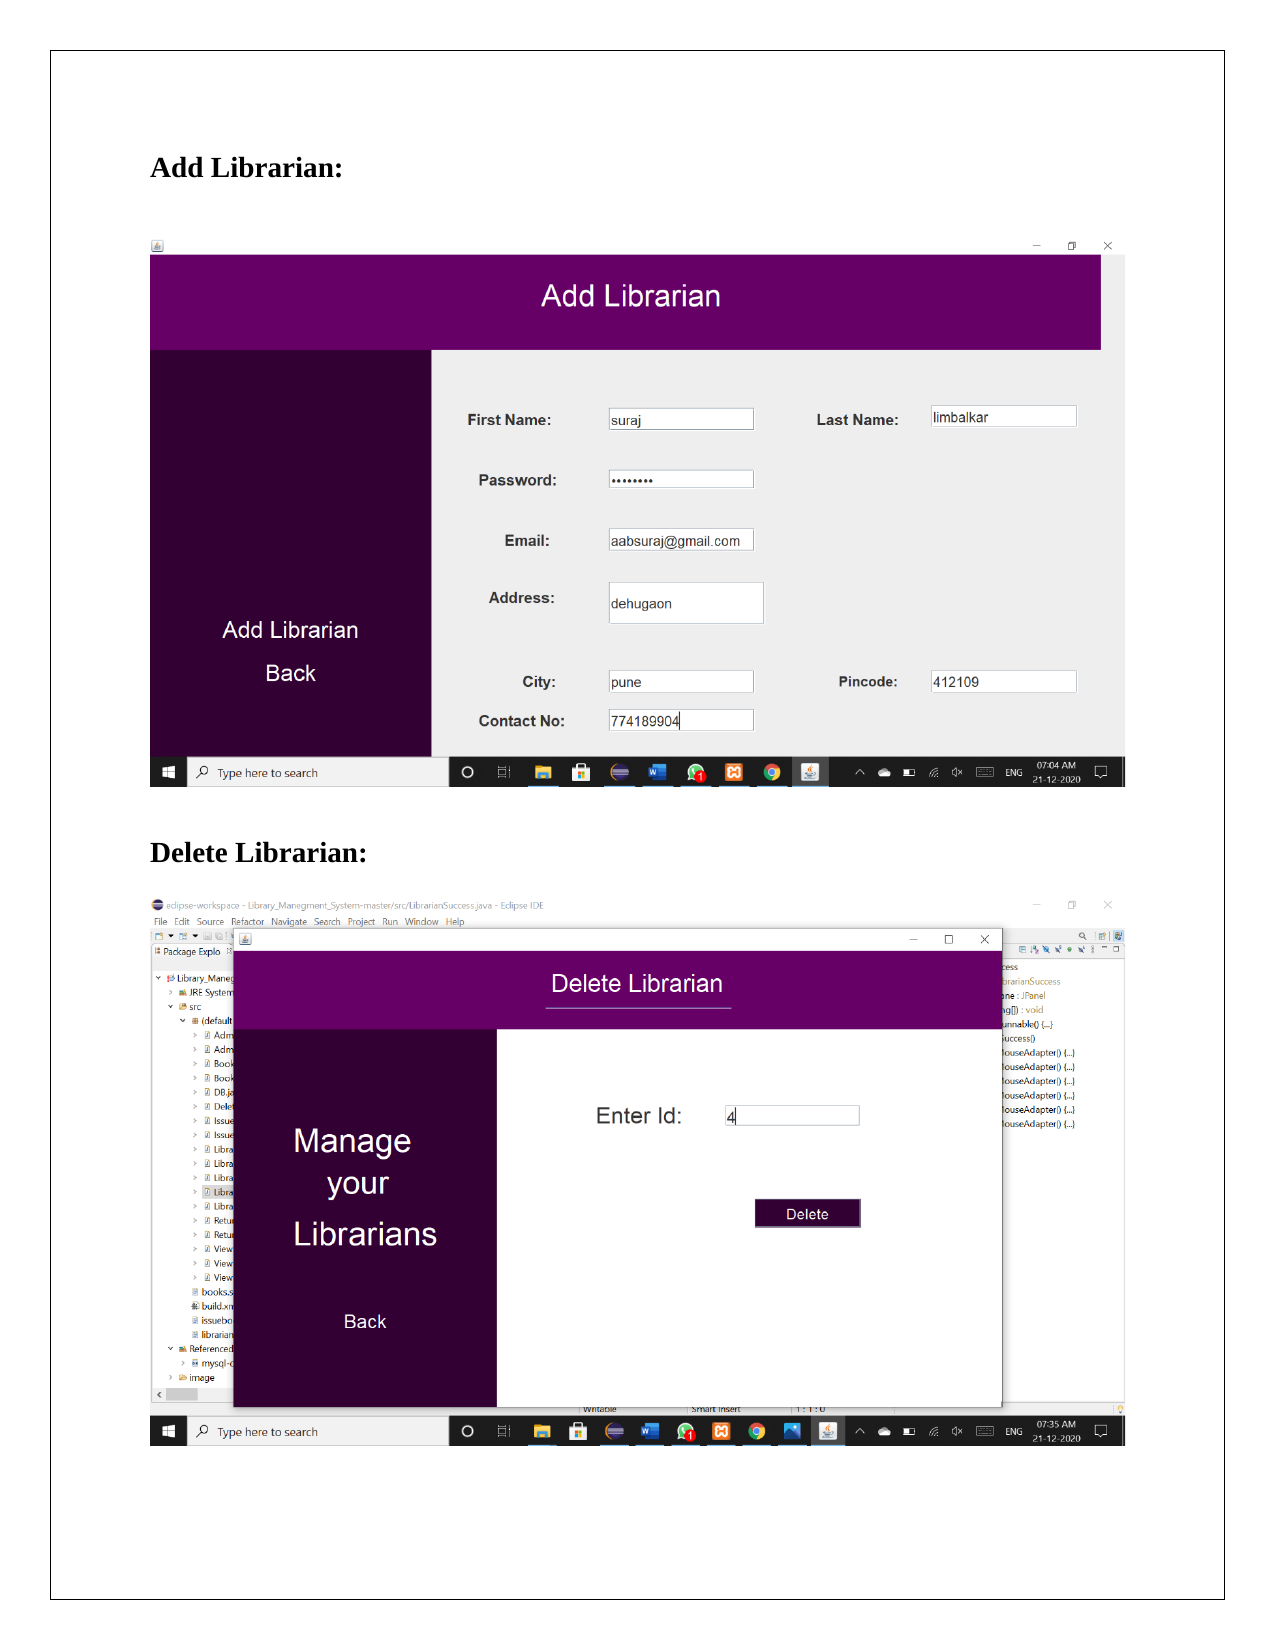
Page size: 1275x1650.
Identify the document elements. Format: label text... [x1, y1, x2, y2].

picture [150, 237, 1125, 787]
picture [150, 896, 1125, 1446]
text Add Librarian: [150, 150, 1125, 183]
text Delete Librarian: [150, 835, 1125, 896]
